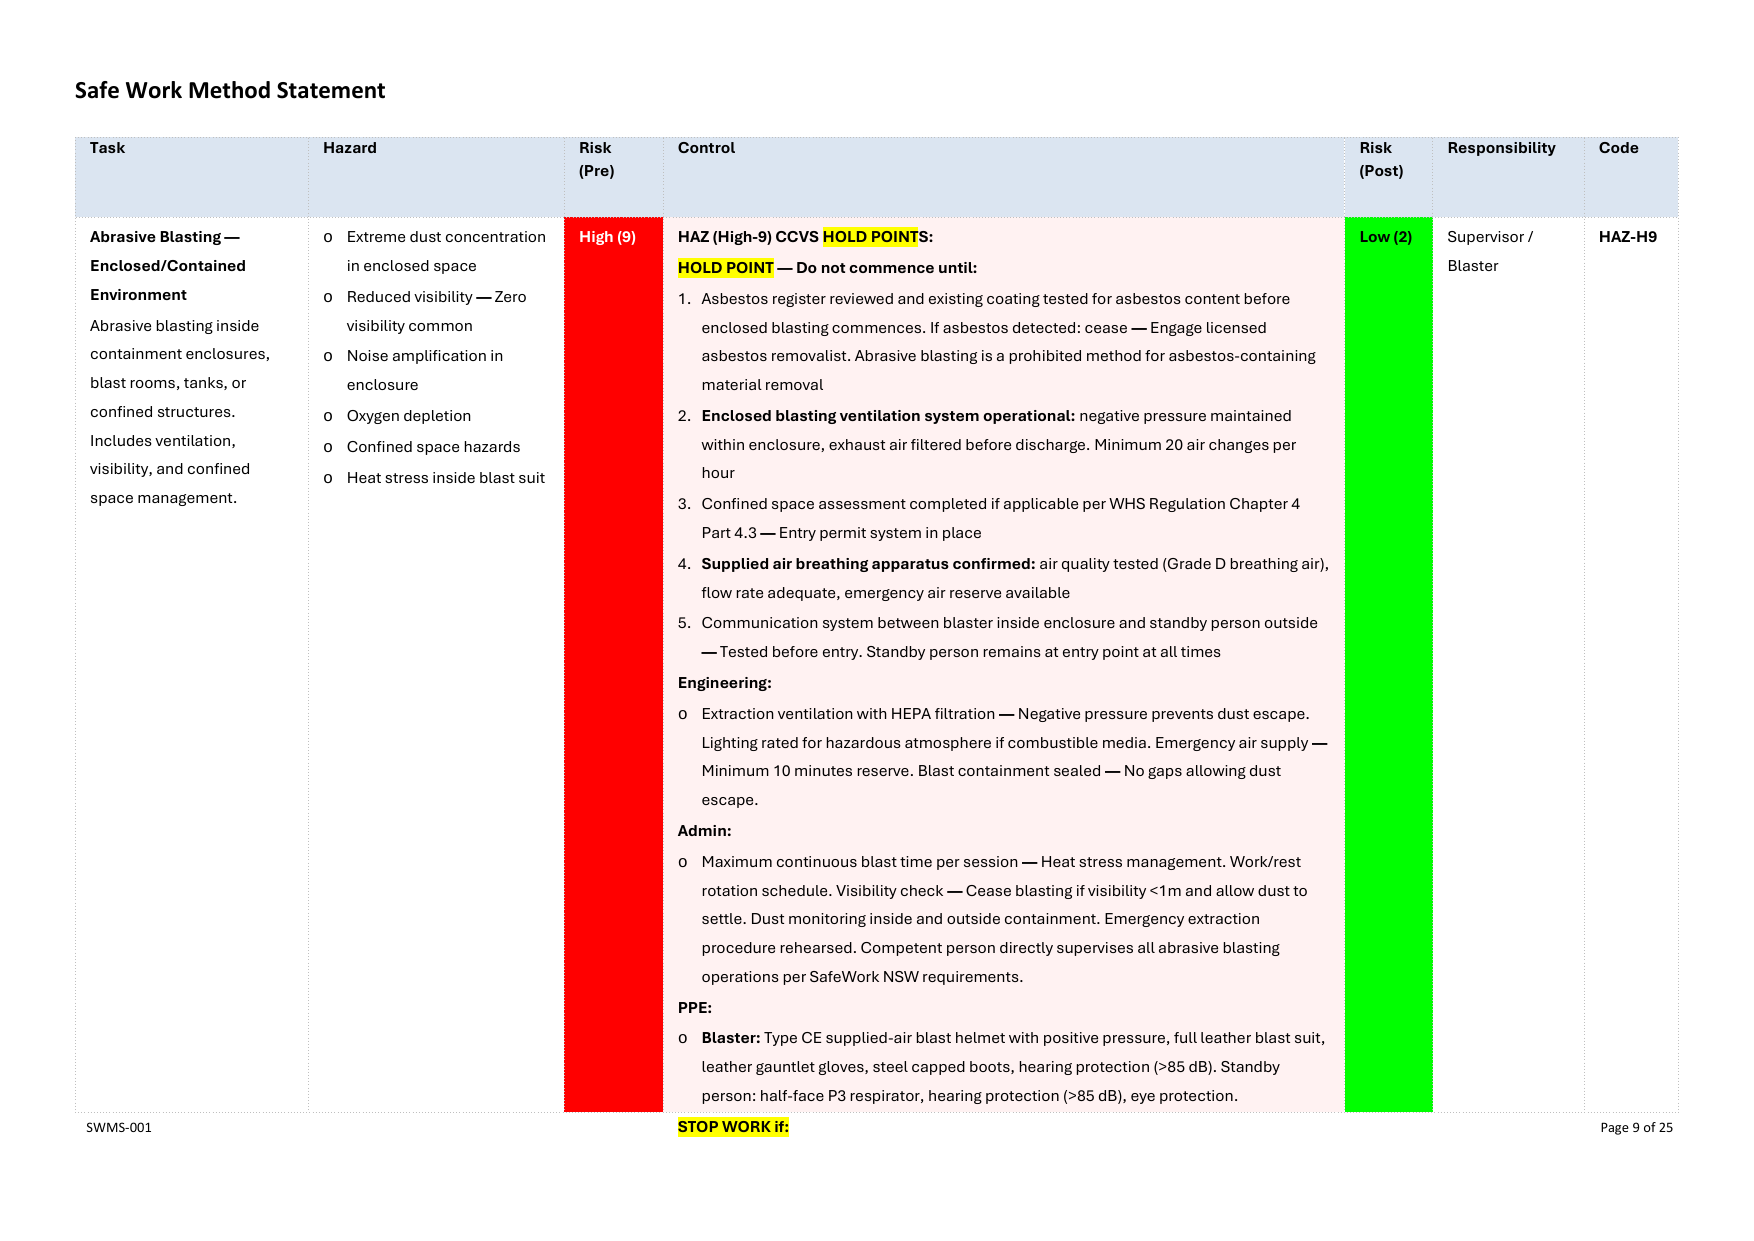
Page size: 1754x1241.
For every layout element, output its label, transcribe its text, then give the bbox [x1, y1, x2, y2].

table_header Code [1584, 137, 1678, 217]
table_cell HAZ (High-9) CCVS HOLD POINTS: HOLD POINT — Do not commence until: Asbestos register reviewed and existing coating tested for asbestos content before enclosed blasting commences. If asbestos detected: cease — Engage licensed asbestos removalist. Abrasive blasting is a prohibited method for asbestos-containing material removal Enclosed blasting ventilation system operational: negative pressure maintained within enclosure, exhaust air filtered before discharge. Minimum 20 air changes per hour Confined space assessment completed if applicable per WHS Regulation Chapter 4 Part 4.3 — Entry permit system in place Supplied air breathing apparatus confirmed: air quality tested (Grade D breathing air), flow rate adequate, emergency air reserve available Communication system between blaster inside enclosure and standby person outside — Tested before entry. Standby person remains at entry point at all times Engineering: Extraction ventilation with HEPA filtration — Negative pressure prevents dust escape. Lighting rated for hazardous atmosphere if combustible media. Emergency air supply — Minimum 10 minutes reserve. Blast containment sealed — No gaps allowing dust escape. Admin: Maximum continuous blast time per session — Heat stress management. Work/rest rotation schedule. Visibility check — Cease blasting if visibility <1m and allow dust to settle. Dust monitoring inside and outside containment. Emergency extraction procedure rehearsed. Competent person directly supervises all abrasive blasting operations per SafeWork NSW requirements. PPE: Blaster: Type CE supplied-air blast helmet with positive pressure, full leather blast suit, leather gauntlet gloves, steel capped boots, hearing protection (>85 dB). Standby person: half-face P3 respirator, hearing protection (>85 dB), eye protection. STOP WORK if: Ventilation system fails — Positive pressure in helmet lost — Air supply quality alarm — Asbestos detected or suspected in substrate coating (cease blasting immediately — Treat as asbestos removal work per WHS Regulation) — Visibility zero for >5 minutes — Confined space entry permit not current — Standby person leaves position — Heat stress symptoms — Enclosure seal breached — Dust escaping containment. [663, 217, 1344, 1112]
table_cell Extreme dust concentration in enclosed space Reduced visibility — Zero visibility common Noise amplification in enclosure Oxygen depletion Confined space hazards Heat stress inside blast suit [308, 217, 564, 1112]
table_header Control [663, 137, 1344, 217]
table_header Risk (Pre) [564, 137, 663, 217]
table_cell HAZ-H9 [1584, 217, 1678, 1112]
table_cell High (9) [564, 217, 663, 1112]
table_header Hazard [308, 137, 564, 217]
table_header Risk (Post) [1345, 137, 1433, 217]
table_cell Supervisor / Blaster [1433, 217, 1584, 1112]
table_cell Abrasive Blasting — Enclosed/Contained Environment Abrasive blasting inside containment enclosures, blast rooms, tanks, or confined structures. Includes ventilation, visibility, and confined space management. [75, 217, 308, 1112]
table_header Responsibility [1433, 137, 1584, 217]
table_cell Low (2) [1345, 217, 1433, 1112]
table_header Task [75, 137, 308, 217]
